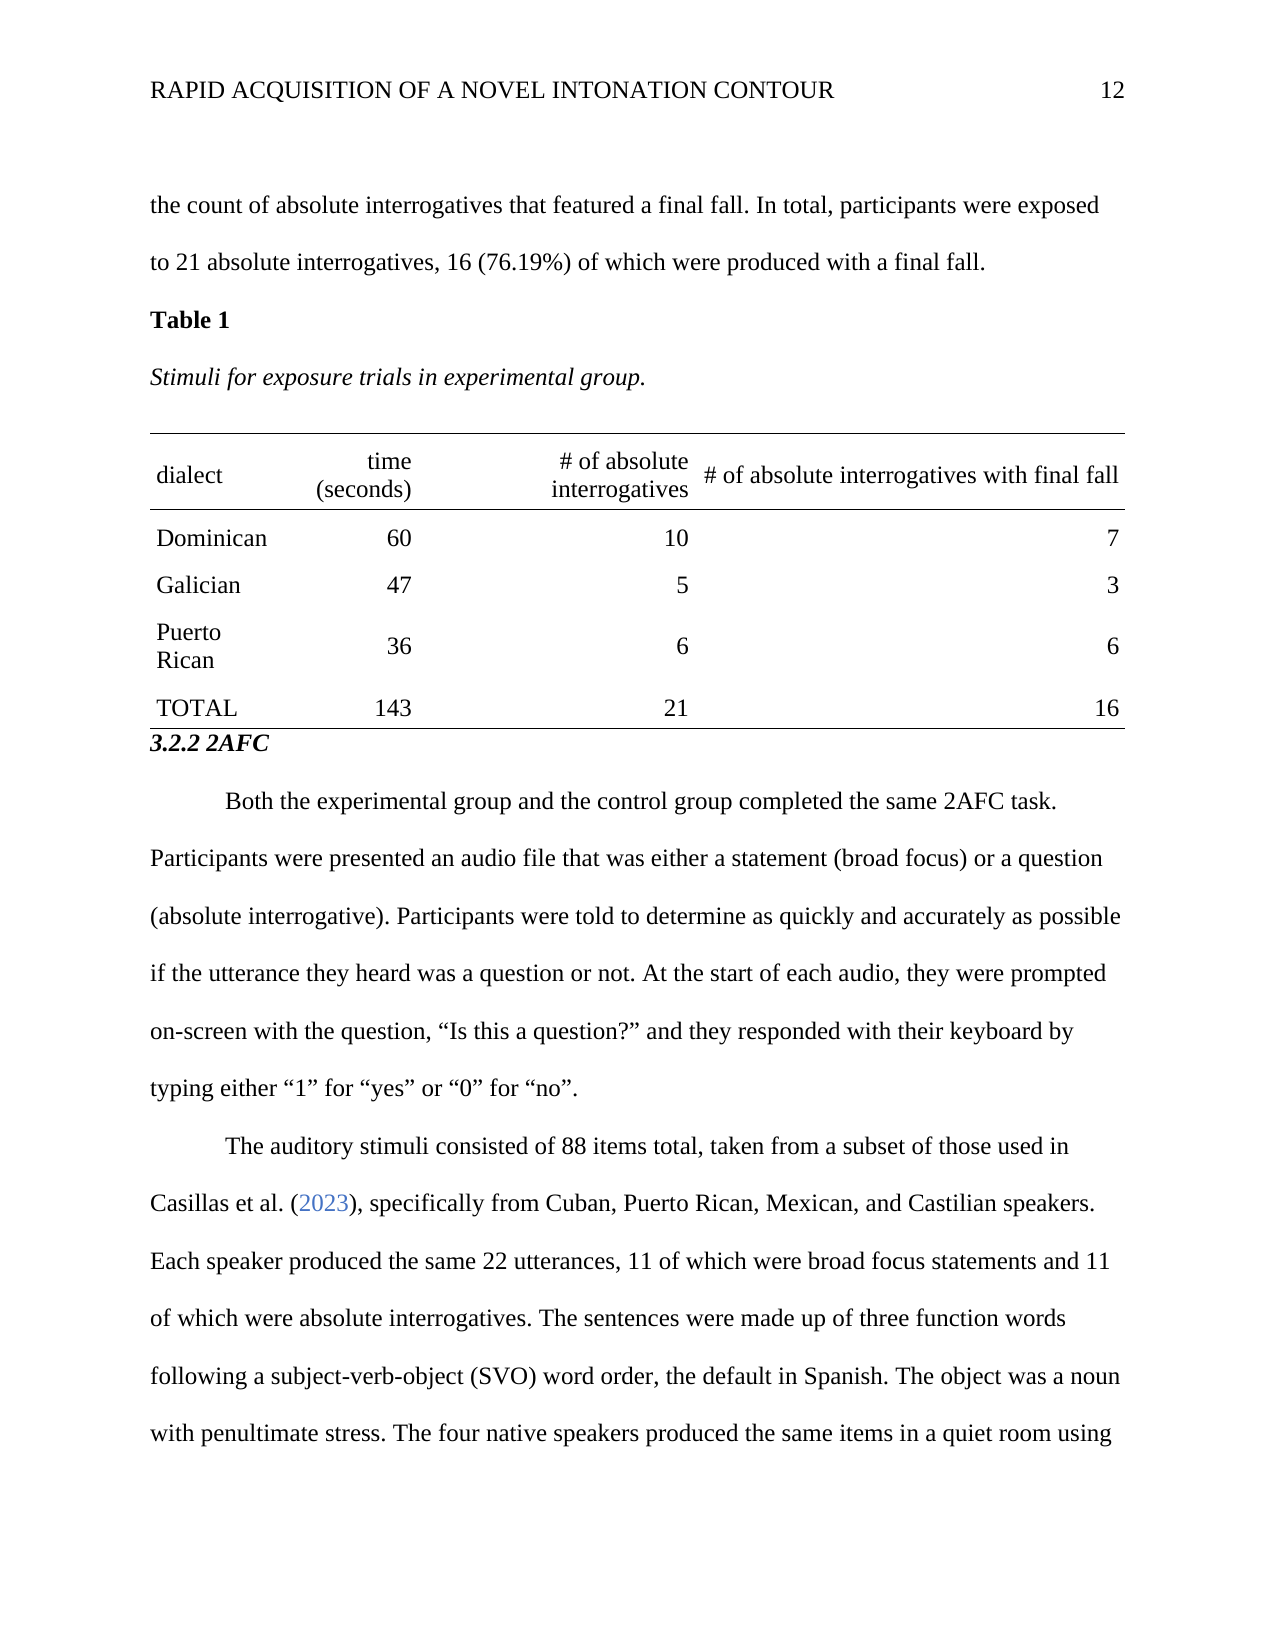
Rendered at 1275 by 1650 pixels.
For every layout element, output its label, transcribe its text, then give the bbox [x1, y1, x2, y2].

table_cell 60 [274, 510, 417, 557]
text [150, 190, 1125, 276]
table_header # of absolute interrogatives [418, 434, 695, 509]
table_cell 6 [418, 605, 695, 680]
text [150, 1131, 1125, 1447]
table_cell 21 [418, 680, 695, 727]
text Stimuli for exposure trials in experimental group. [150, 362, 1125, 391]
table_cell 5 [418, 558, 695, 604]
table_cell 16 [695, 680, 1125, 727]
table_cell 6 [695, 605, 1125, 680]
title Table 1 [150, 305, 1125, 334]
table_header time (seconds) [274, 434, 417, 509]
table_cell 47 [274, 558, 417, 604]
table_header dialect [150, 434, 274, 509]
table_cell Galician [150, 558, 274, 604]
table_cell 7 [695, 510, 1125, 557]
table_header # of absolute interrogatives with final fall [695, 434, 1125, 509]
table_cell TOTAL [150, 680, 274, 727]
subtitle 3.2.2 2AFC [150, 729, 1125, 757]
table_cell Dominican [150, 510, 274, 557]
table_cell 10 [418, 510, 695, 557]
table_cell 3 [695, 558, 1125, 604]
table_cell 36 [274, 605, 417, 680]
text Both the experimental group and the control group completed the same 2AFC task. Participants were presented an audio file that was either a statement (broad focus) or a question (absolute interrogative). Participants were told to determine as quickly and accurately as possible if the utterance they heard was a question or not. At the start of each audio, they were prompted on-screen with the question, “Is this a question?” and they responded with their keyboard by typing either “1” for “yes” or “0” for “no”. [150, 786, 1125, 1102]
table_cell 143 [274, 680, 417, 727]
table_cell Puerto Rican [150, 605, 274, 680]
